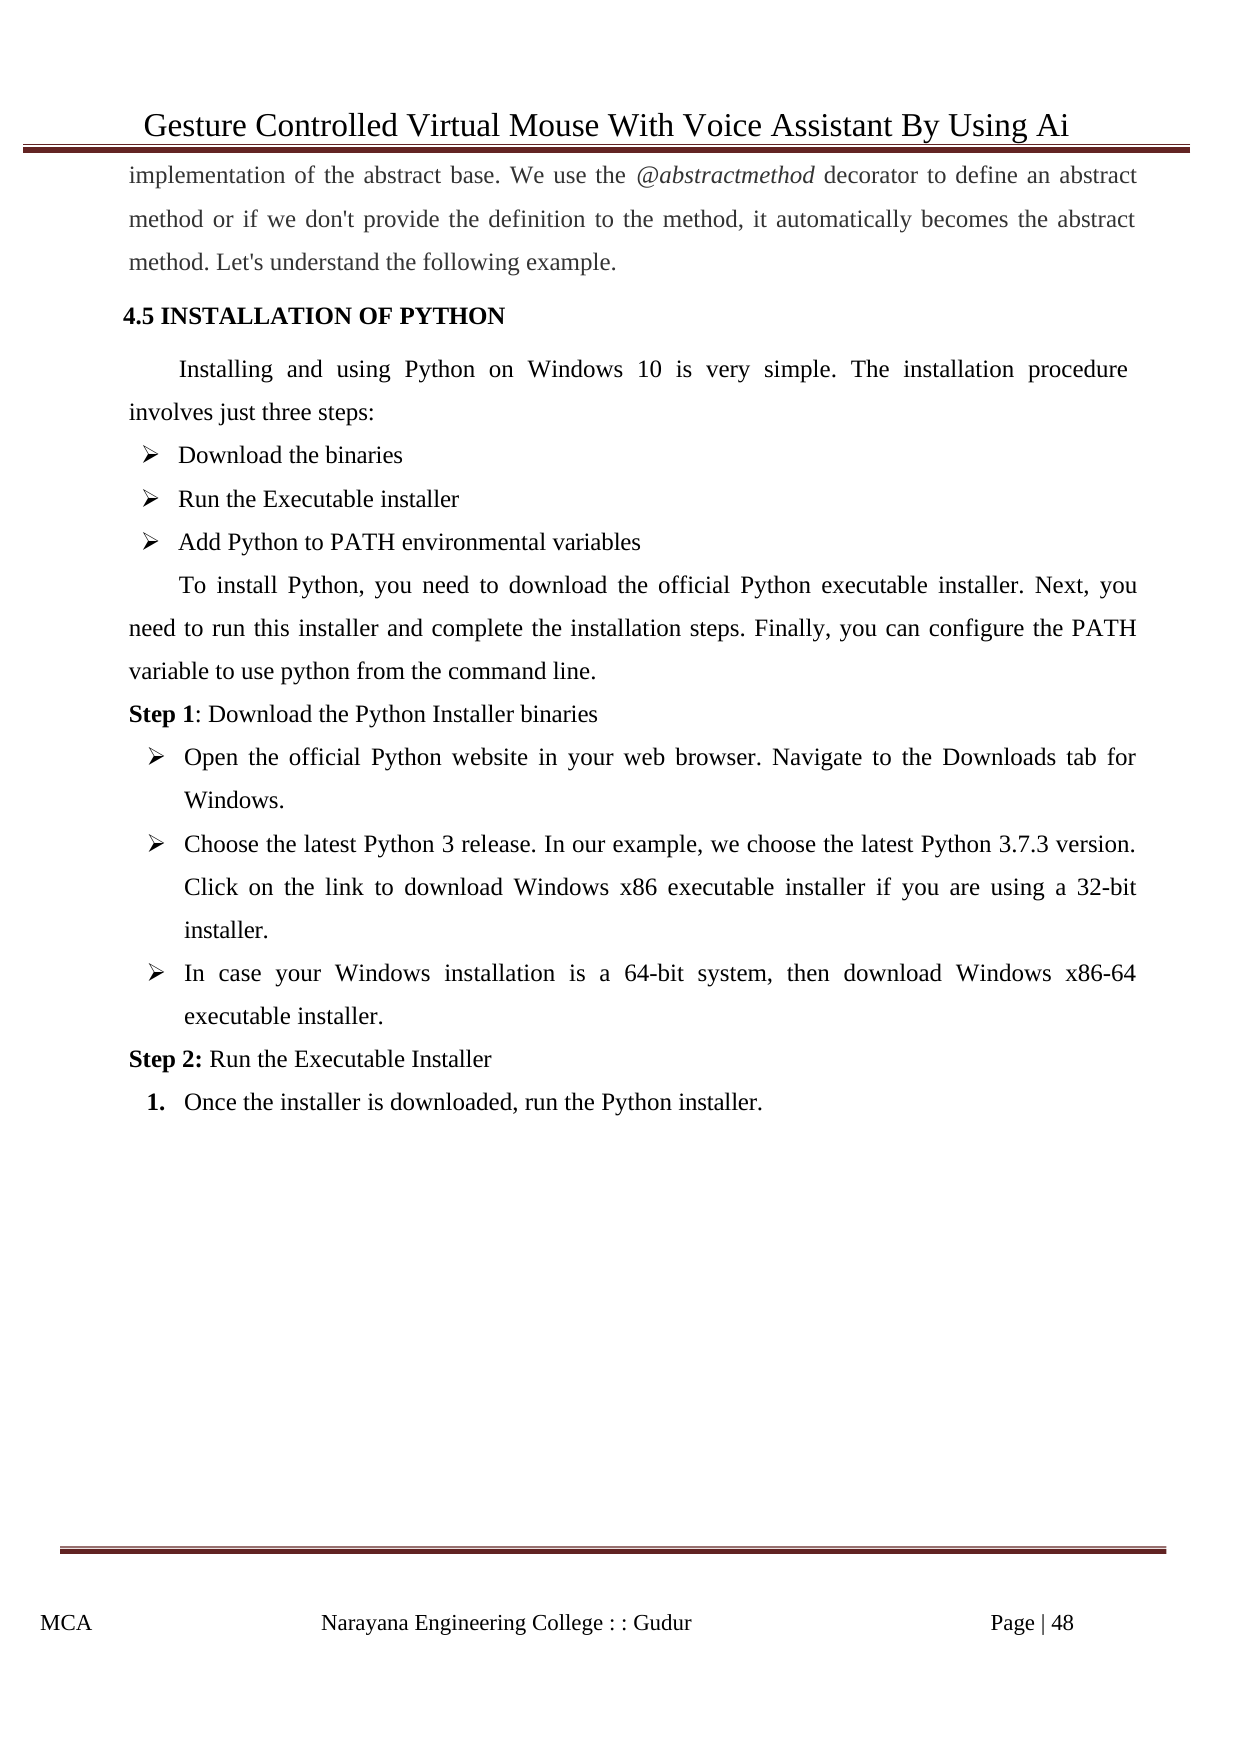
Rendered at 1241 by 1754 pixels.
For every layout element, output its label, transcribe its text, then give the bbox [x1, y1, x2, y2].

text Step 2: Run the Executable Installer [128, 1045, 1190, 1073]
text Step 1: Download the Python Installer binaries [128, 700, 1190, 728]
text implementation of the abstract base. We use the @abstractmethod decorator to define an abstract method or if we don't provide the definition to the method, it automatically becomes the abstract method. Let's understand the following example. [128, 161, 1137, 276]
list In case your Windows installation is a 64-bit system, then download Windows x86-64 executable installer. [146, 958, 1138, 1030]
text Installing and using Python on Windows 10 is very simple. The installation procedure involves just three steps: [128, 354, 1128, 426]
list Add Python to PATH environmental variables [141, 527, 1190, 556]
list INSTALLATION OF PYTHON [123, 301, 1190, 330]
list Once the installer is downloaded, run the Python installer. [146, 1087, 1190, 1116]
list Run the Executable installer [141, 484, 1190, 512]
list Choose the latest Python 3 release. In our example, we choose the latest Python 3.7.3 version. Click on the link to download Windows x86 executable installer if you are using a 32-bit installer. [146, 829, 1138, 944]
list Open the official Python website in your web browser. Navigate to the Downloads tab for Windows. [146, 742, 1137, 814]
list Download the binaries [141, 440, 1190, 469]
text To install Python, you need to download the official Python executable installer. Next, you need to run this installer and complete the installation steps. Finally, you can configure the PATH variable to use python from the command line. [128, 570, 1137, 685]
